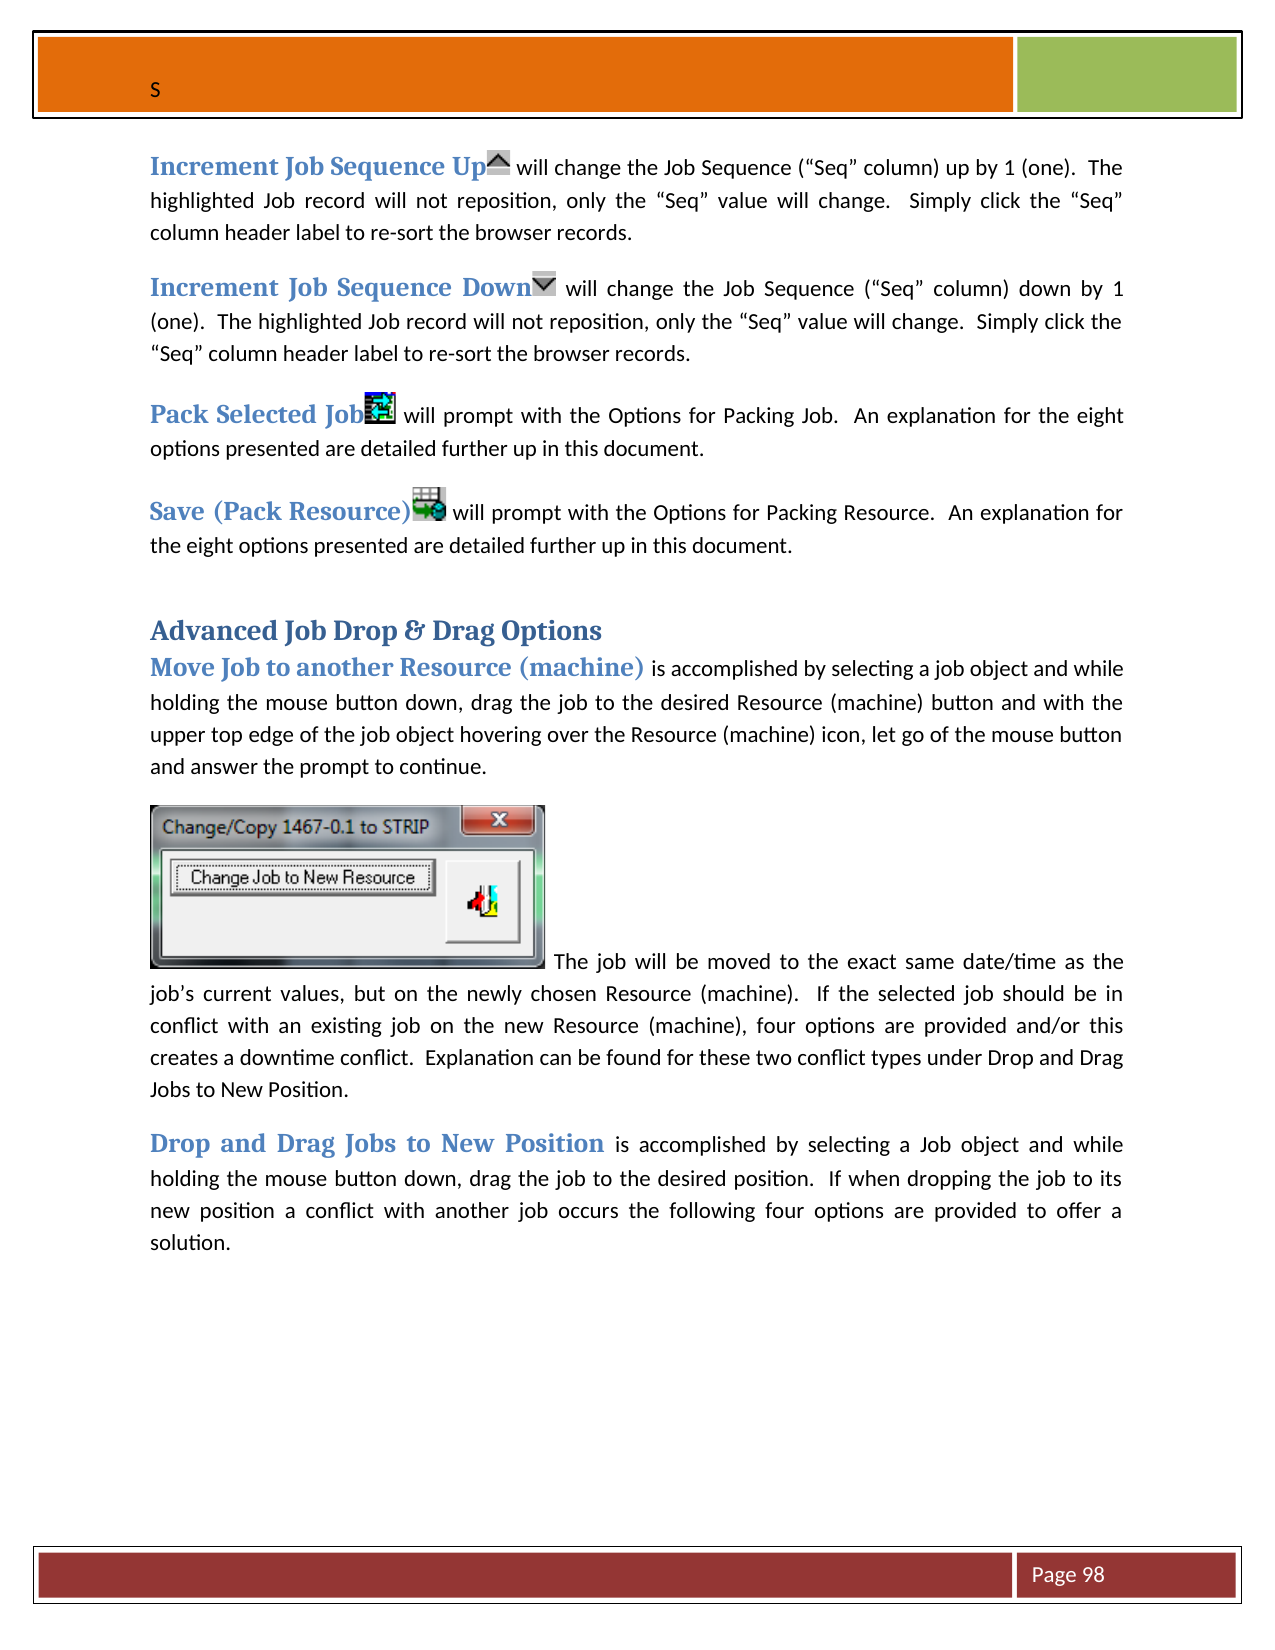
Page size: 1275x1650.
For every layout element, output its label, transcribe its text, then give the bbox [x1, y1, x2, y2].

text Increment Job Sequence Up will change the Job Sequence (“Seq” column) up by 1 (one). The highlighted Job record will not reposition, only the “Seq” value will change. Simply click the “Seq” column header label to re-sort the browser records. [150, 150, 1125, 246]
picture [150, 805, 546, 969]
text Move Job to another Resource (machine) is accomplished by selecting a job object and while holding the mouse button down, drag the job to the desired Resource (machine) button and with the upper top edge of the job object hovering over the Resource (machine) icon, let go of the mouse button and answer the prompt to continue. [150, 652, 1125, 780]
text The job will be moved to the exact same date/time as the job’s current values, but on the newly chosen Resource (machine). If the selected job should be in conflict with an existing job on the new Resource (machine), four options are provided and/or this creates a downtime conflict. Explanation can be found for these two conflict types under Drop and Drag Jobs to New Position. [150, 805, 1125, 1103]
picture [486, 150, 511, 175]
text Save (Pack Resource) will prompt with the Options for Packing Resource. An explanation for the eight options presented are detailed further up in this document. [150, 487, 1125, 559]
text Drop and Drag Jobs to New Position is accomplished by selecting a Job object and while holding the mouse button down, drag the job to the desired position. If when dropping the job to its new position a conflict with another job occurs the following four options are provided to offer a solution. [150, 1128, 1125, 1256]
subtitle Advanced Job Drop & Drag Options [150, 614, 1125, 647]
picture [532, 271, 556, 296]
text Pack Selected Job will prompt with the Options for Packing Job. An explanation for the eight options presented are detailed further up in this document. [150, 392, 1125, 462]
picture [412, 487, 447, 521]
text Increment Job Sequence Down will change the Job Sequence (“Seq” column) down by 1 (one). The highlighted Job record will not reposition, only the “Seq” value will change. Simply click the “Seq” column header label to re-sort the browser records. [150, 271, 1125, 367]
picture [364, 392, 396, 424]
